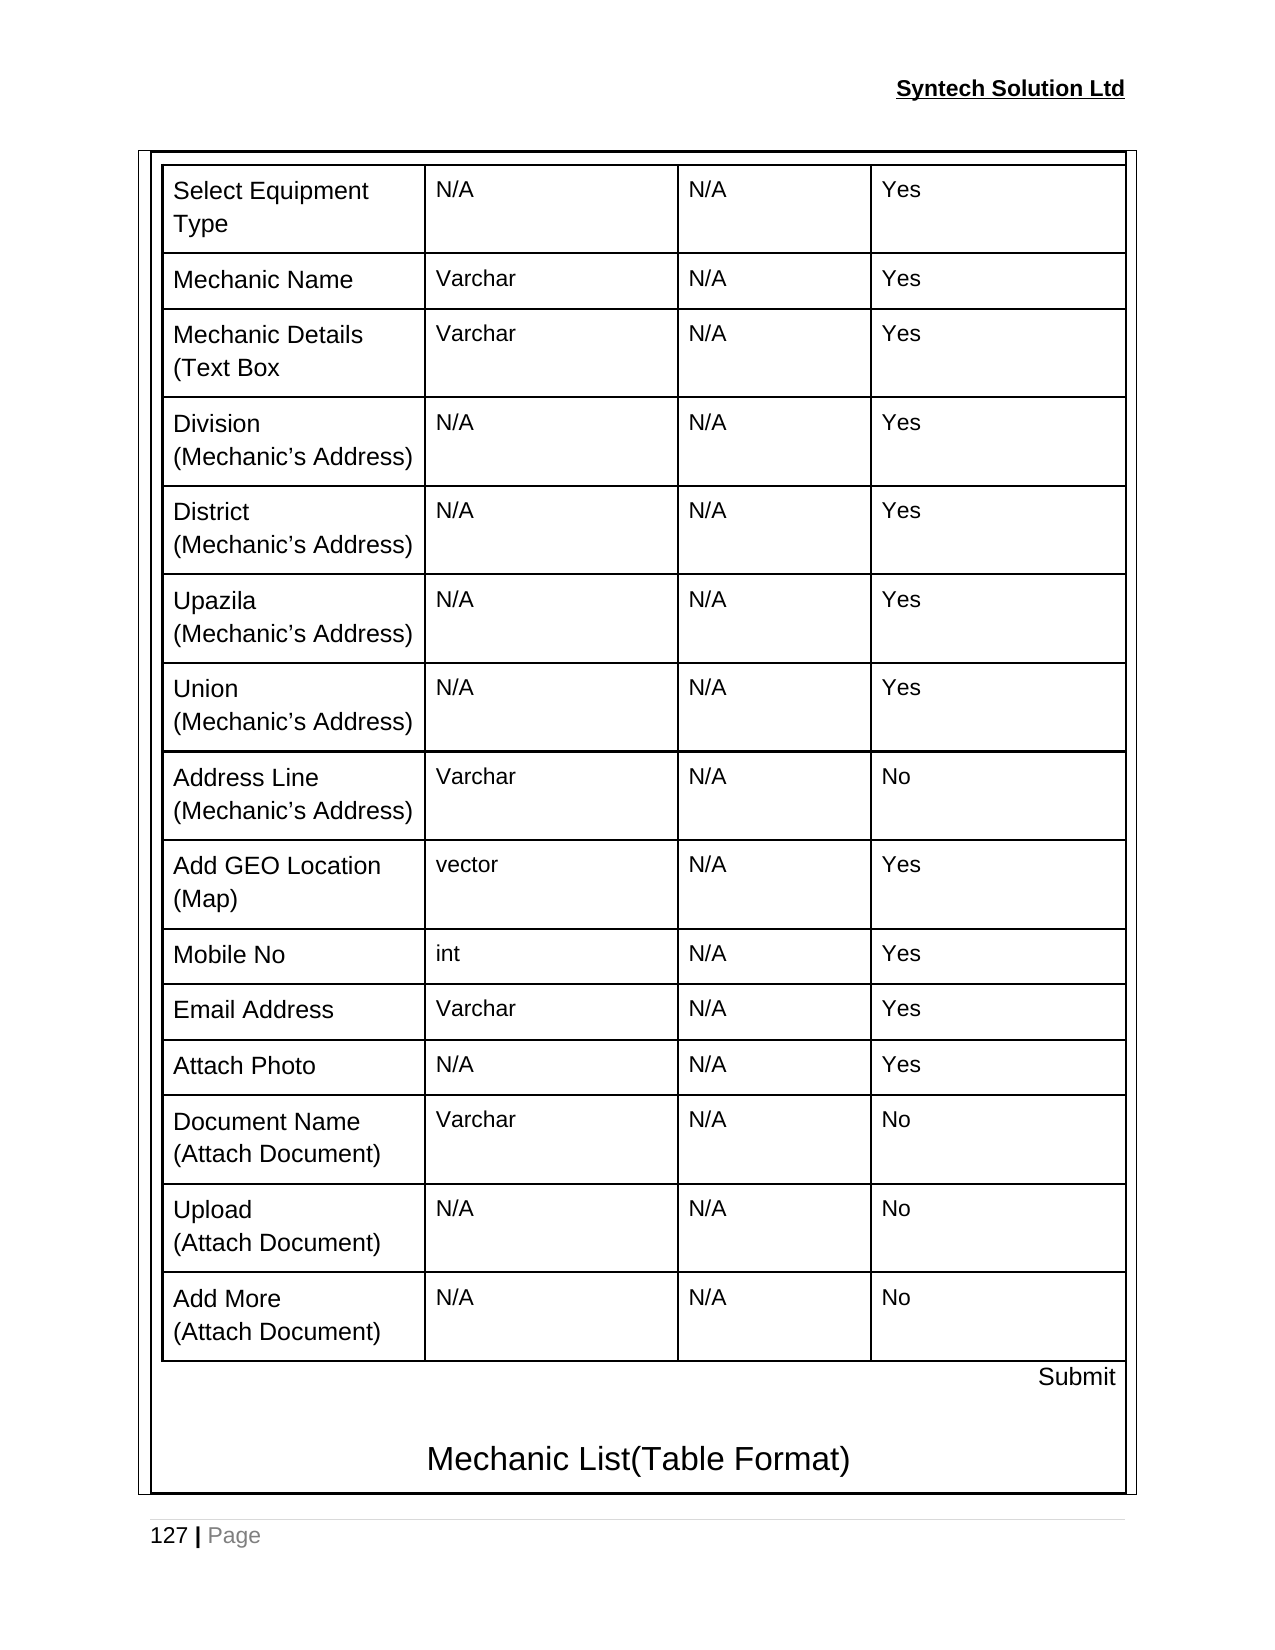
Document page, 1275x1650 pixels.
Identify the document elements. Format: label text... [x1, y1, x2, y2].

table_header Directory (Feature) This feature is for only entry purposes. Users can enter, delete and edit. List with show district wise. [152, 153, 1125, 1492]
